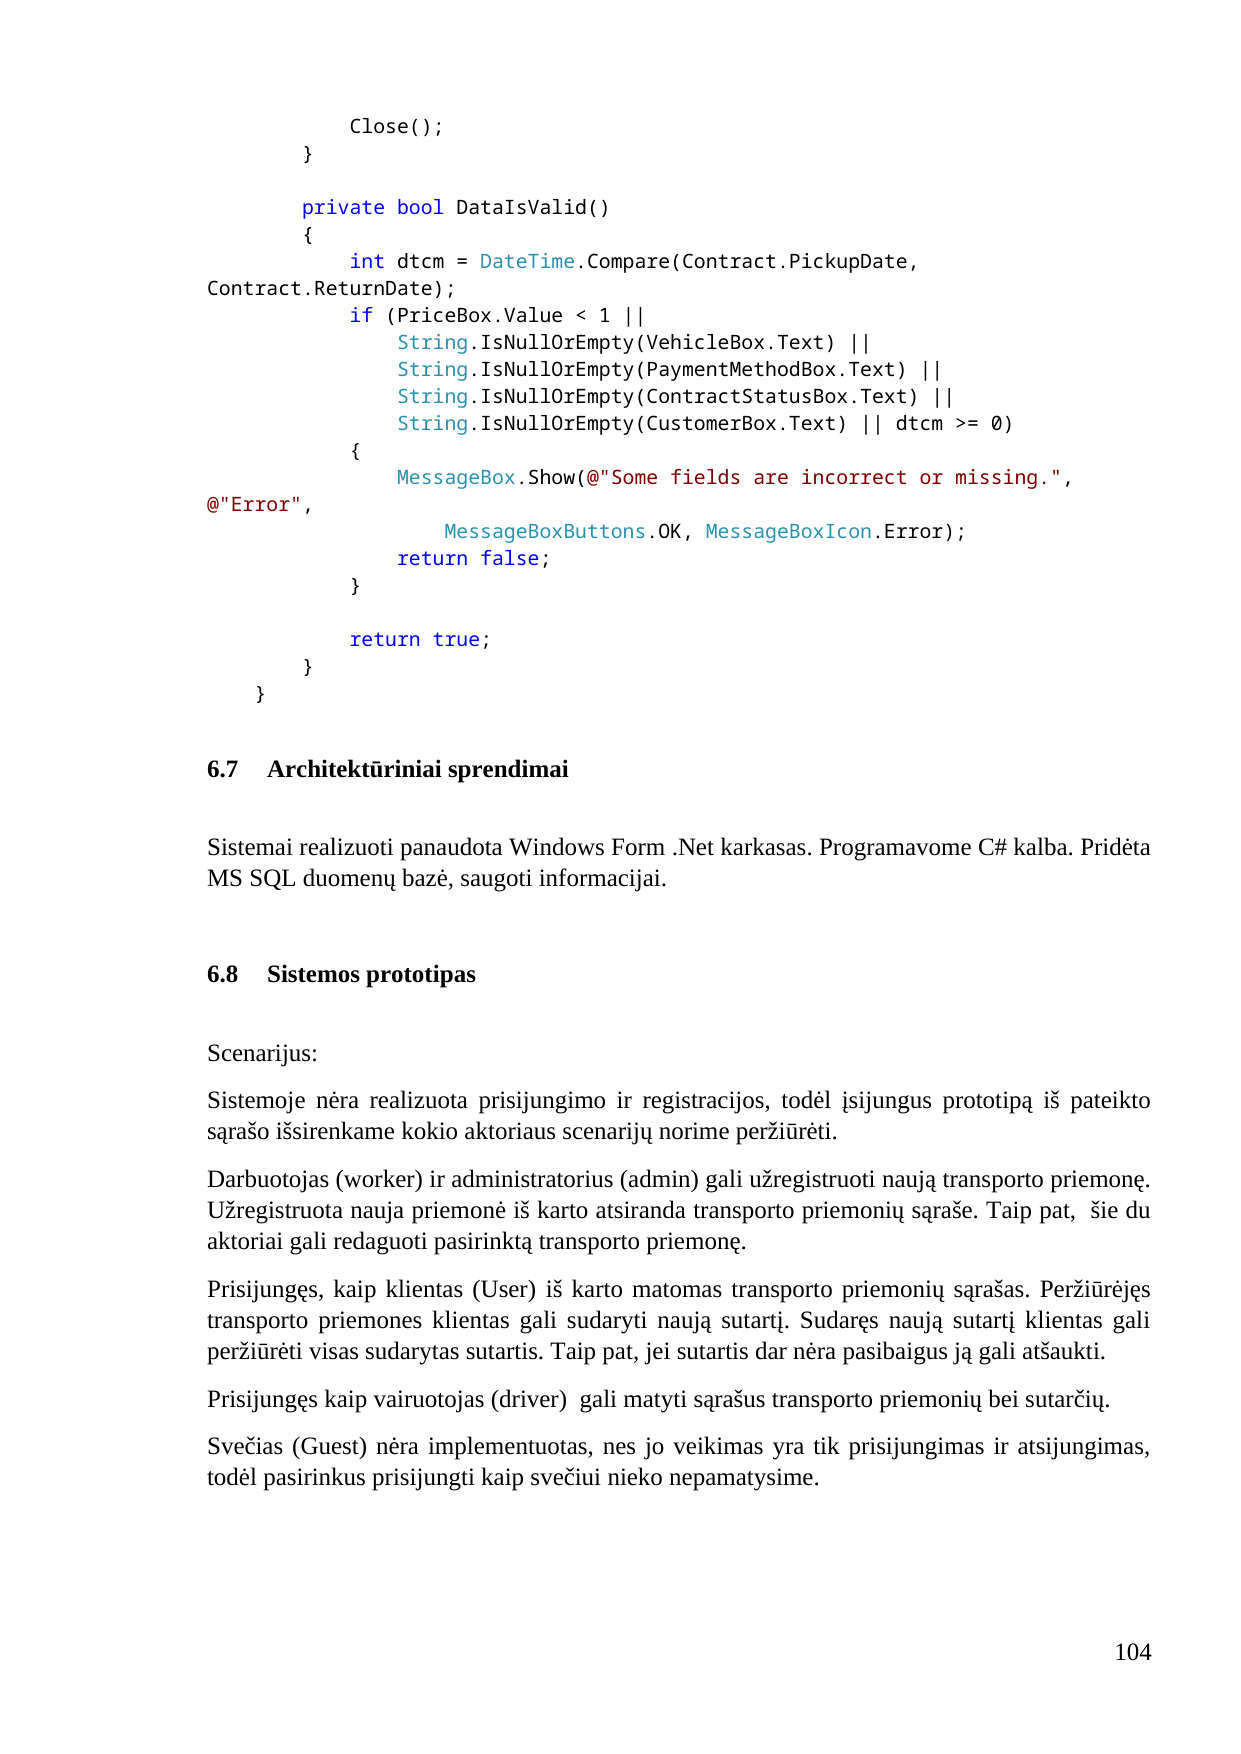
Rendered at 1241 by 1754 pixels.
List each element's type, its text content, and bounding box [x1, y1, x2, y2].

text if (PriceBox.Value < 1 || [207, 301, 1152, 328]
text MessageBox.Show(@"Some fields are incorrect or missing.", @"Error", [207, 463, 1152, 517]
text Sistemoje nėra realizuota prisijungimo ir registracijos, todėl įsijungus prototipą iš pateikto sąrašo išsirenkame kokio aktoriaus scenarijų norime peržiūrėti. [207, 1085, 1152, 1145]
text Darbuotojas (worker) ir administratorius (admin) gali užregistruoti naują transporto priemonę. Užregistruota nauja priemonė iš karto atsiranda transporto priemonių sąraše. Taip pat, šie du aktoriai gali redaguoti pasirinktą transporto priemonę. [207, 1164, 1152, 1255]
subtitle Architektūriniai sprendimai [207, 754, 1152, 782]
text { [207, 436, 1152, 463]
text Svečias (Guest) nėra implementuotas, nes jo veikimas yra tik prisijungimas ir atsijungimas, todėl pasirinkus prisijungti kaip svečiui nieko nepamatysime. [207, 1431, 1152, 1491]
text int dtcm = DateTime.Compare(Contract.PickupDate, Contract.ReturnDate); [207, 247, 1152, 301]
text return false; [207, 544, 1152, 571]
text } [207, 652, 1152, 679]
text String.IsNullOrEmpty(PaymentMethodBox.Text) || [207, 355, 1152, 382]
text return true; [207, 625, 1152, 652]
text { [207, 220, 1152, 247]
text String.IsNullOrEmpty(CustomerBox.Text) || dtcm >= 0) [207, 409, 1152, 436]
text Close(); [207, 112, 1152, 139]
text String.IsNullOrEmpty(VehicleBox.Text) || [207, 328, 1152, 355]
text private bool DataIsValid() [207, 193, 1152, 220]
subtitle Sistemos prototipas [207, 959, 1152, 988]
text String.IsNullOrEmpty(ContractStatusBox.Text) || [207, 382, 1152, 409]
text Prisijungęs, kaip klientas (User) iš karto matomas transporto priemonių sąrašas. Peržiūrėjęs transporto priemones klientas gali sudaryti naują sutartį. Sudaręs naują sutartį klientas gali peržiūrėti visas sudarytas sutartis. Taip pat, jei sutartis dar nėra pasibaigus ją gali atšaukti. [207, 1274, 1152, 1365]
text } [207, 139, 1152, 166]
text } [207, 679, 1152, 706]
text Prisijungęs kaip vairuotojas (driver) gali matyti sąrašus transporto priemonių bei sutarčių. [207, 1384, 1152, 1412]
text Scenarijus: [207, 1038, 1152, 1066]
text MessageBoxButtons.OK, MessageBoxIcon.Error); [207, 517, 1152, 544]
text Sistemai realizuoti panaudota Windows Form .Net karkasas. Programavome C# kalba. Pridėta MS SQL duomenų bazė, saugoti informacijai. [207, 832, 1152, 892]
text } [207, 571, 1152, 598]
